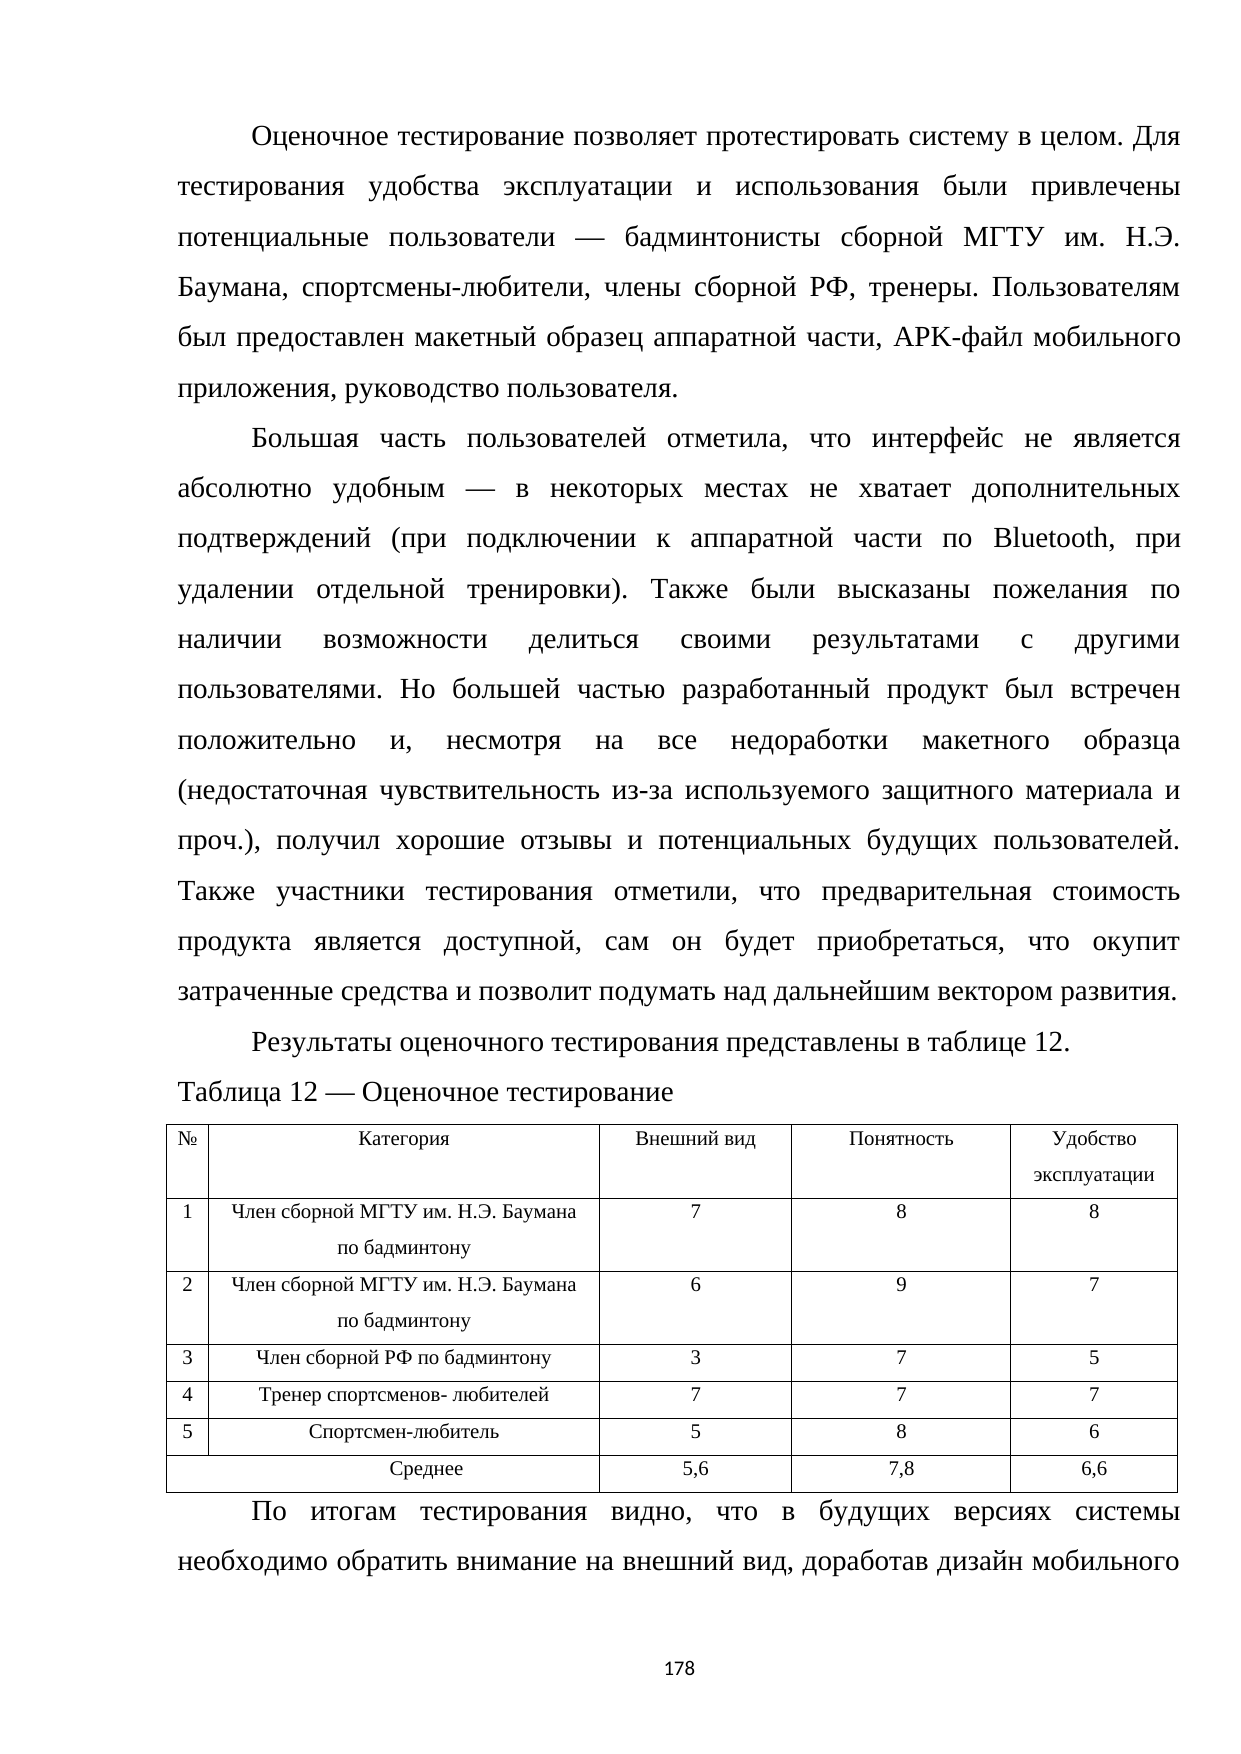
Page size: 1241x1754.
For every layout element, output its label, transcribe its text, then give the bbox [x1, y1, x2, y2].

table_cell 5 [1011, 1345, 1177, 1381]
table_header Категория [209, 1125, 599, 1197]
table_cell Член сборной РФ по бадминтону [209, 1345, 599, 1381]
text Результаты оценочного тестирования представлены в таблице 12. [177, 1024, 1181, 1057]
table_cell 8 [792, 1199, 1010, 1271]
table_cell 3 [600, 1345, 791, 1381]
table_cell Член сборной МГТУ им. Н.Э. Баумана по бадминтону [209, 1199, 599, 1271]
table_cell 6 [1011, 1419, 1177, 1455]
table_cell 8 [1011, 1199, 1177, 1271]
table_cell 6 [600, 1272, 791, 1344]
table_cell 6,6 [1011, 1456, 1177, 1492]
table_cell 7 [1011, 1382, 1177, 1418]
table_cell Член сборной МГТУ им. Н.Э. Баумана по бадминтону [209, 1272, 599, 1344]
text Таблица 12 — Оценочное тестирование [177, 1074, 1181, 1108]
table_cell 7 [600, 1199, 791, 1271]
table_cell 9 [792, 1272, 1010, 1344]
table_header Удобство эксплуатации [1011, 1125, 1177, 1197]
table_cell 7 [792, 1382, 1010, 1418]
table_cell 7 [600, 1382, 791, 1418]
table_header № [167, 1125, 208, 1197]
table_cell 7 [1011, 1272, 1177, 1344]
table_cell 5 [167, 1419, 208, 1455]
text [177, 1493, 1181, 1577]
text Большая часть пользователей отметила, что интерфейс не является абсолютно удобным — в некоторых местах не хватает дополнительных подтверждений (при подключении к аппаратной части по Bluetooth, при удалении отдельной тренировки). Также были высказаны пожелания по наличии возможности делиться своими результатами с другими пользователями. Но большей частью разработанный продукт был встречен положительно и, несмотря на все недоработки макетного образца (недостаточная чувствительность из-за используемого защитного материала и проч.), получил хорошие отзывы и потенциальных будущих пользователей. Также участники тестирования отметили, что предварительная стоимость продукта является доступной, сам он будет приобретаться, что окупит затраченные средства и позволит подумать над дальнейшим вектором развития. [177, 420, 1181, 1007]
table_header Понятность [792, 1125, 1010, 1197]
table_cell Тренер спортсменов- любителей [209, 1382, 599, 1418]
table_cell Среднее [167, 1456, 599, 1492]
table_cell 4 [167, 1382, 208, 1418]
table_cell 5 [600, 1419, 791, 1455]
table_cell 5,6 [600, 1456, 791, 1492]
table_header Внешний вид [600, 1125, 791, 1197]
table_cell 7 [792, 1345, 1010, 1381]
table_cell Спортсмен-любитель [209, 1419, 599, 1455]
table_cell 2 [167, 1272, 208, 1344]
table_cell 7,8 [792, 1456, 1010, 1492]
table_cell 3 [167, 1345, 208, 1381]
table_cell 8 [792, 1419, 1010, 1455]
table_cell 1 [167, 1199, 208, 1271]
text Оценочное тестирование позволяет протестировать систему в целом. Для тестирования удобства эксплуатации и использования были привлечены потенциальные пользователи — бадминтонисты сборной МГТУ им. Н.Э. Баумана, спортсмены-любители, члены сборной РФ, тренеры. Пользователям был предоставлен макетный образец аппаратной части, APK-файл мобильного приложения, руководство пользователя. [177, 118, 1181, 403]
